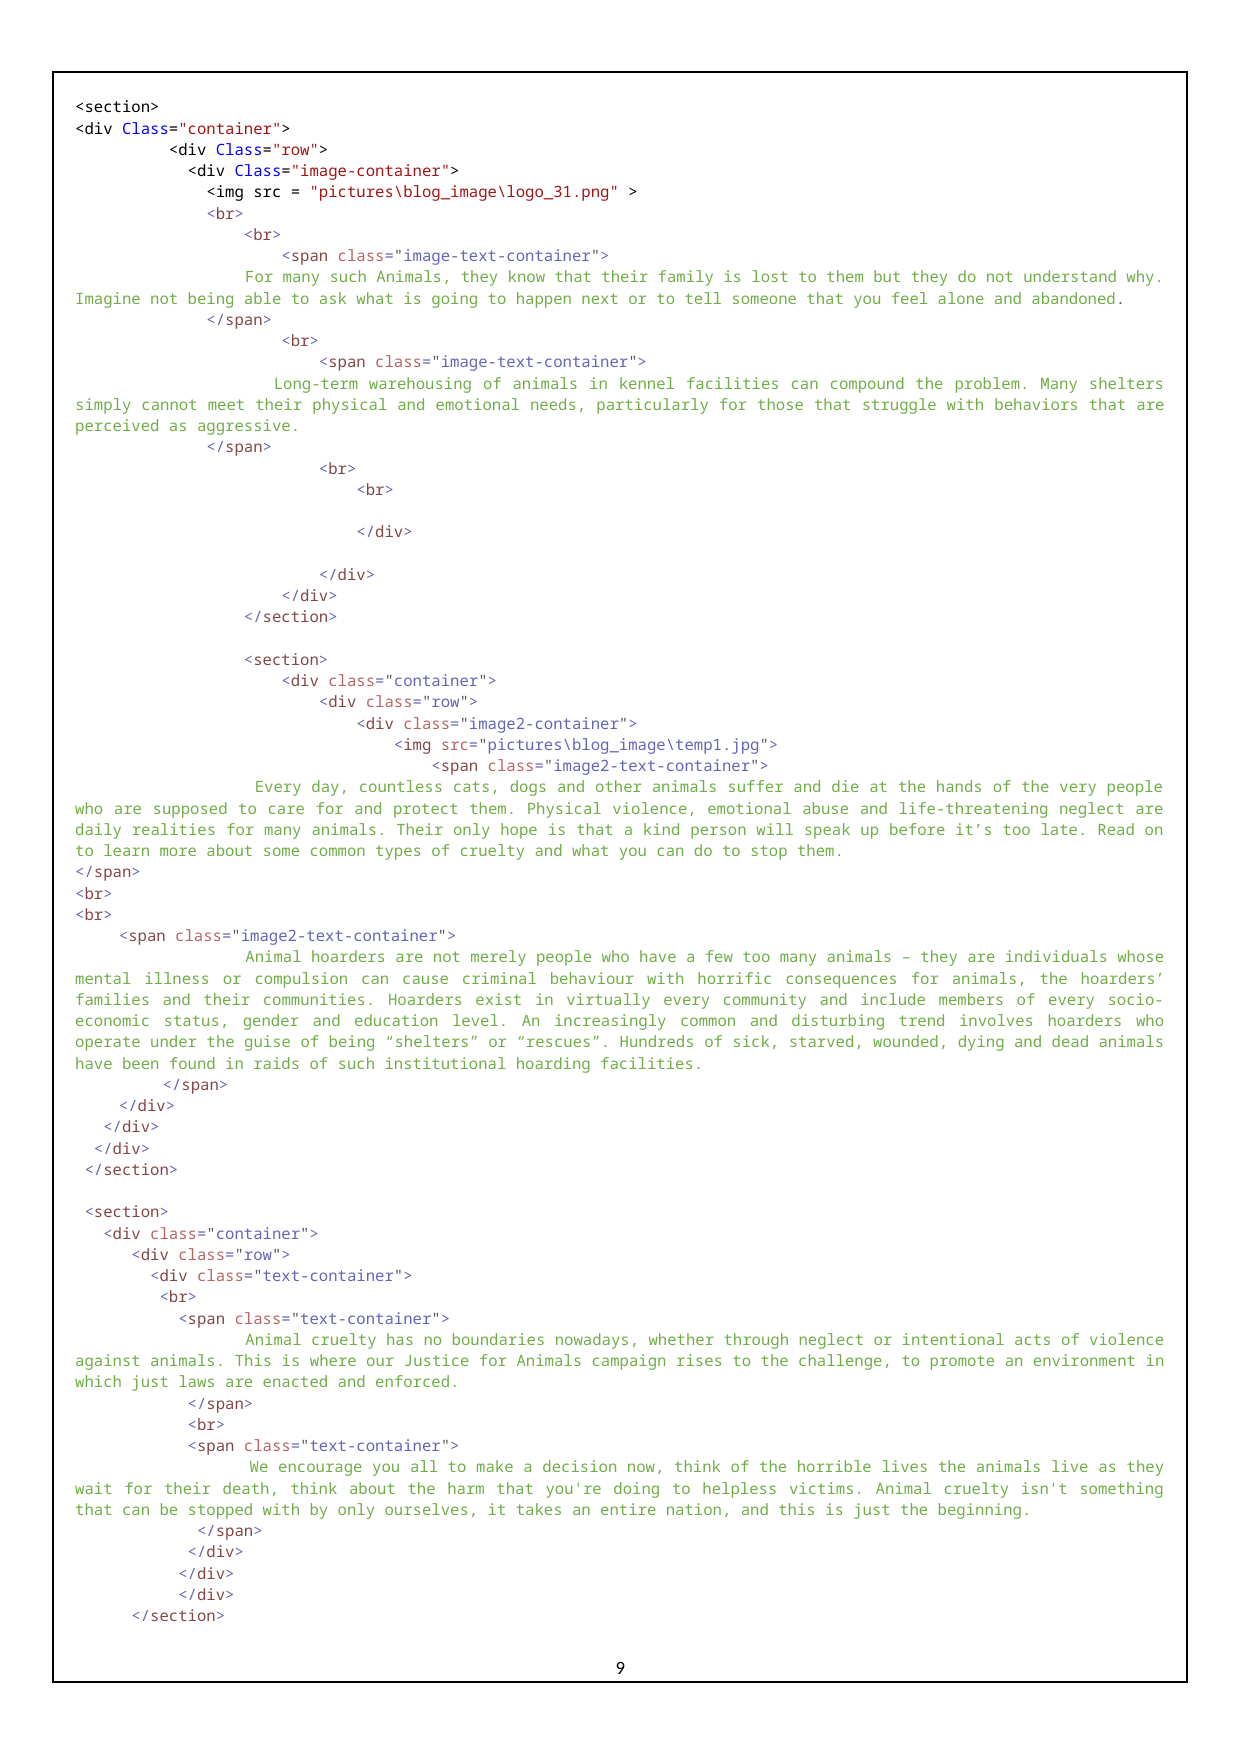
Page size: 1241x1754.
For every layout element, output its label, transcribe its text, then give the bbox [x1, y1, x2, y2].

text <span class="image2-text-container"> [75, 755, 1165, 776]
text Every day, countless cats, dogs and other animals suffer and die at the hands of the very people who are supposed to care for and protect them. Physical violence, emotional abuse and life-threatening neglect are daily realities for many animals. Their only hope is that a kind person will speak up before it’s too late. Read on to learn more about some common types of cruelty and what you can do to stop them. [75, 776, 1165, 861]
text <section> [75, 649, 1165, 670]
text <br> [75, 457, 1165, 479]
text <br> [75, 202, 1165, 224]
text </span> [75, 1074, 1165, 1095]
text We encourage you all to make a decision now, think of the horrible lives the animals live as they wait for their death, think about the harm that you're doing to helpless victims. Animal cruelty isn't something that can be stopped with by only ourselves, it takes an entire nation, and this is just the beginning. [75, 1456, 1165, 1520]
text <div Class="image-container"> [75, 160, 1165, 181]
text </div> [75, 1137, 1165, 1159]
text <span class="image-text-container"> [75, 245, 1165, 266]
text <div class="row"> [75, 1244, 1165, 1265]
text For many such Animals, they know that their family is lost to them but they do not understand why. Imagine not being able to ask what is going to happen next or to tell someone that you feel alone and abandoned. [75, 266, 1165, 309]
text <br> [75, 479, 1165, 500]
text <div class="container"> [75, 1222, 1165, 1244]
text <br> [75, 882, 1165, 904]
text <span class="image-text-container"> [75, 351, 1165, 372]
text </section> [75, 1605, 1165, 1626]
text Animal cruelty has no boundaries nowadays, whether through neglect or intentional acts of violence against animals. This is where our Justice for Animals campaign rises to the challenge, to promote an environment in which just laws are enacted and enforced. [75, 1329, 1165, 1392]
text <div class="container"> [75, 670, 1165, 691]
text </span> [75, 1392, 1165, 1414]
text <div class="image2-container"> [75, 712, 1165, 734]
text </div> [75, 1116, 1165, 1137]
text <section> <div Class="container"> [75, 96, 1165, 139]
text </span> [75, 309, 1165, 330]
text </div> [75, 1095, 1165, 1116]
text </div> [75, 1541, 1165, 1562]
text <div class="row"> [75, 691, 1165, 712]
text <br> [75, 1286, 1165, 1307]
text </div> [75, 1562, 1165, 1584]
text <span class="text-container"> [75, 1435, 1165, 1456]
text <img src="pictures\blog_image\temp1.jpg"> [75, 734, 1165, 755]
text </span> [75, 1520, 1165, 1541]
text </section> [75, 606, 1165, 627]
text </section> [75, 1159, 1165, 1180]
text </div> [75, 521, 1165, 542]
text <br> [75, 904, 1165, 925]
text </div> [75, 585, 1165, 606]
text <span class="text-container"> [75, 1307, 1165, 1329]
text <br> [75, 224, 1165, 245]
text Long-term warehousing of animals in kennel facilities can compound the problem. Many shelters simply cannot meet their physical and emotional needs, particularly for those that struggle with behaviors that are perceived as aggressive. [75, 372, 1165, 436]
text <br> [75, 330, 1165, 351]
text </div> [75, 564, 1165, 585]
text </div> [75, 1584, 1165, 1605]
text </span> [75, 861, 1165, 882]
text <div class="text-container"> [75, 1265, 1165, 1286]
text <span class="image2-text-container"> [75, 925, 1165, 946]
text <br> [75, 1414, 1165, 1435]
text Animal hoarders are not merely people who have a few too many animals – they are individuals whose mental illness or compulsion can cause criminal behaviour with horrific consequences for animals, the hoarders’ families and their communities. Hoarders exist in virtually every community and include members of every socio-economic status, gender and education level. An increasingly common and disturbing trend involves hoarders who operate under the guise of being “shelters” or “rescues”. Hundreds of sick, starved, wounded, dying and dead animals have been found in raids of such institutional hoarding facilities. [75, 946, 1165, 1074]
text <section> [75, 1201, 1165, 1222]
text <div Class="row"> [75, 139, 1165, 160]
text <img src = "pictures\blog_image\logo_31.png" > [75, 181, 1165, 202]
text </span> [75, 436, 1165, 457]
